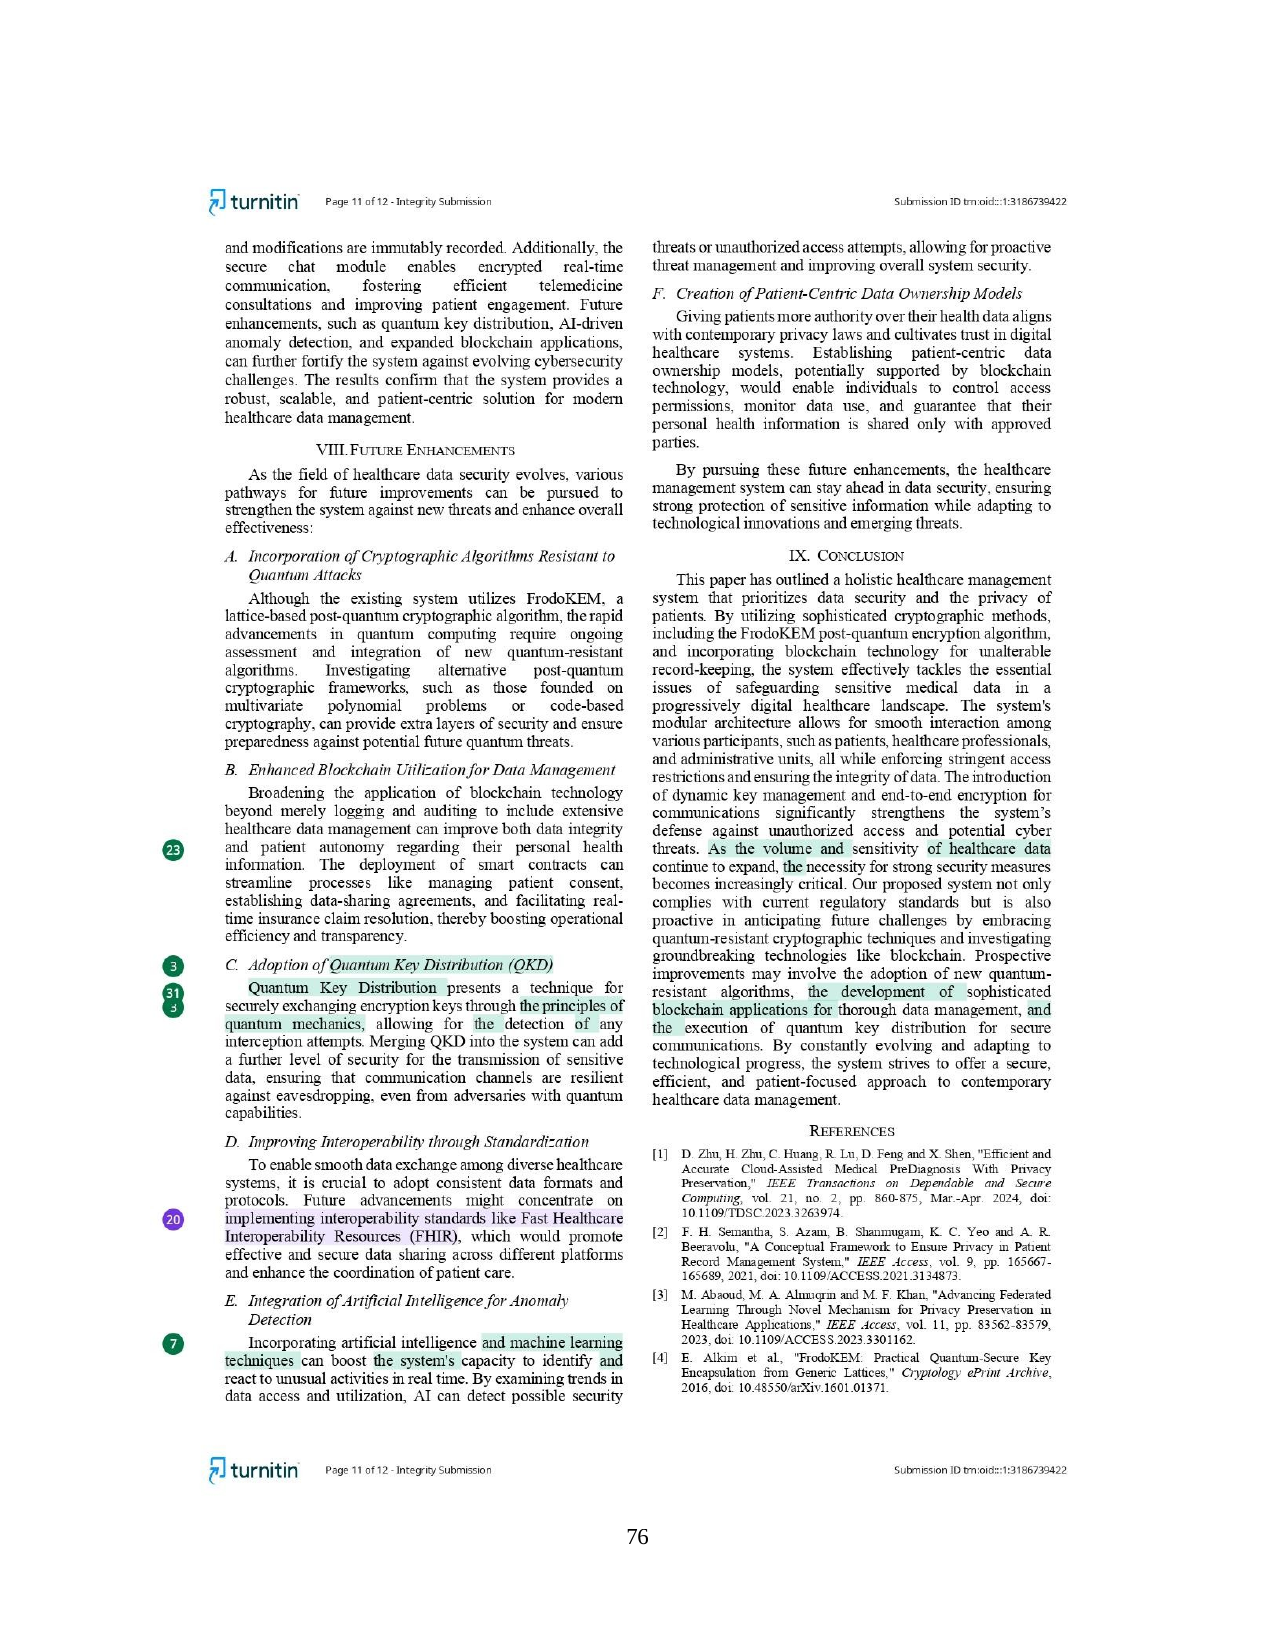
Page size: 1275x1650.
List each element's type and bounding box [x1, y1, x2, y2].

picture [150, 150, 1125, 1529]
